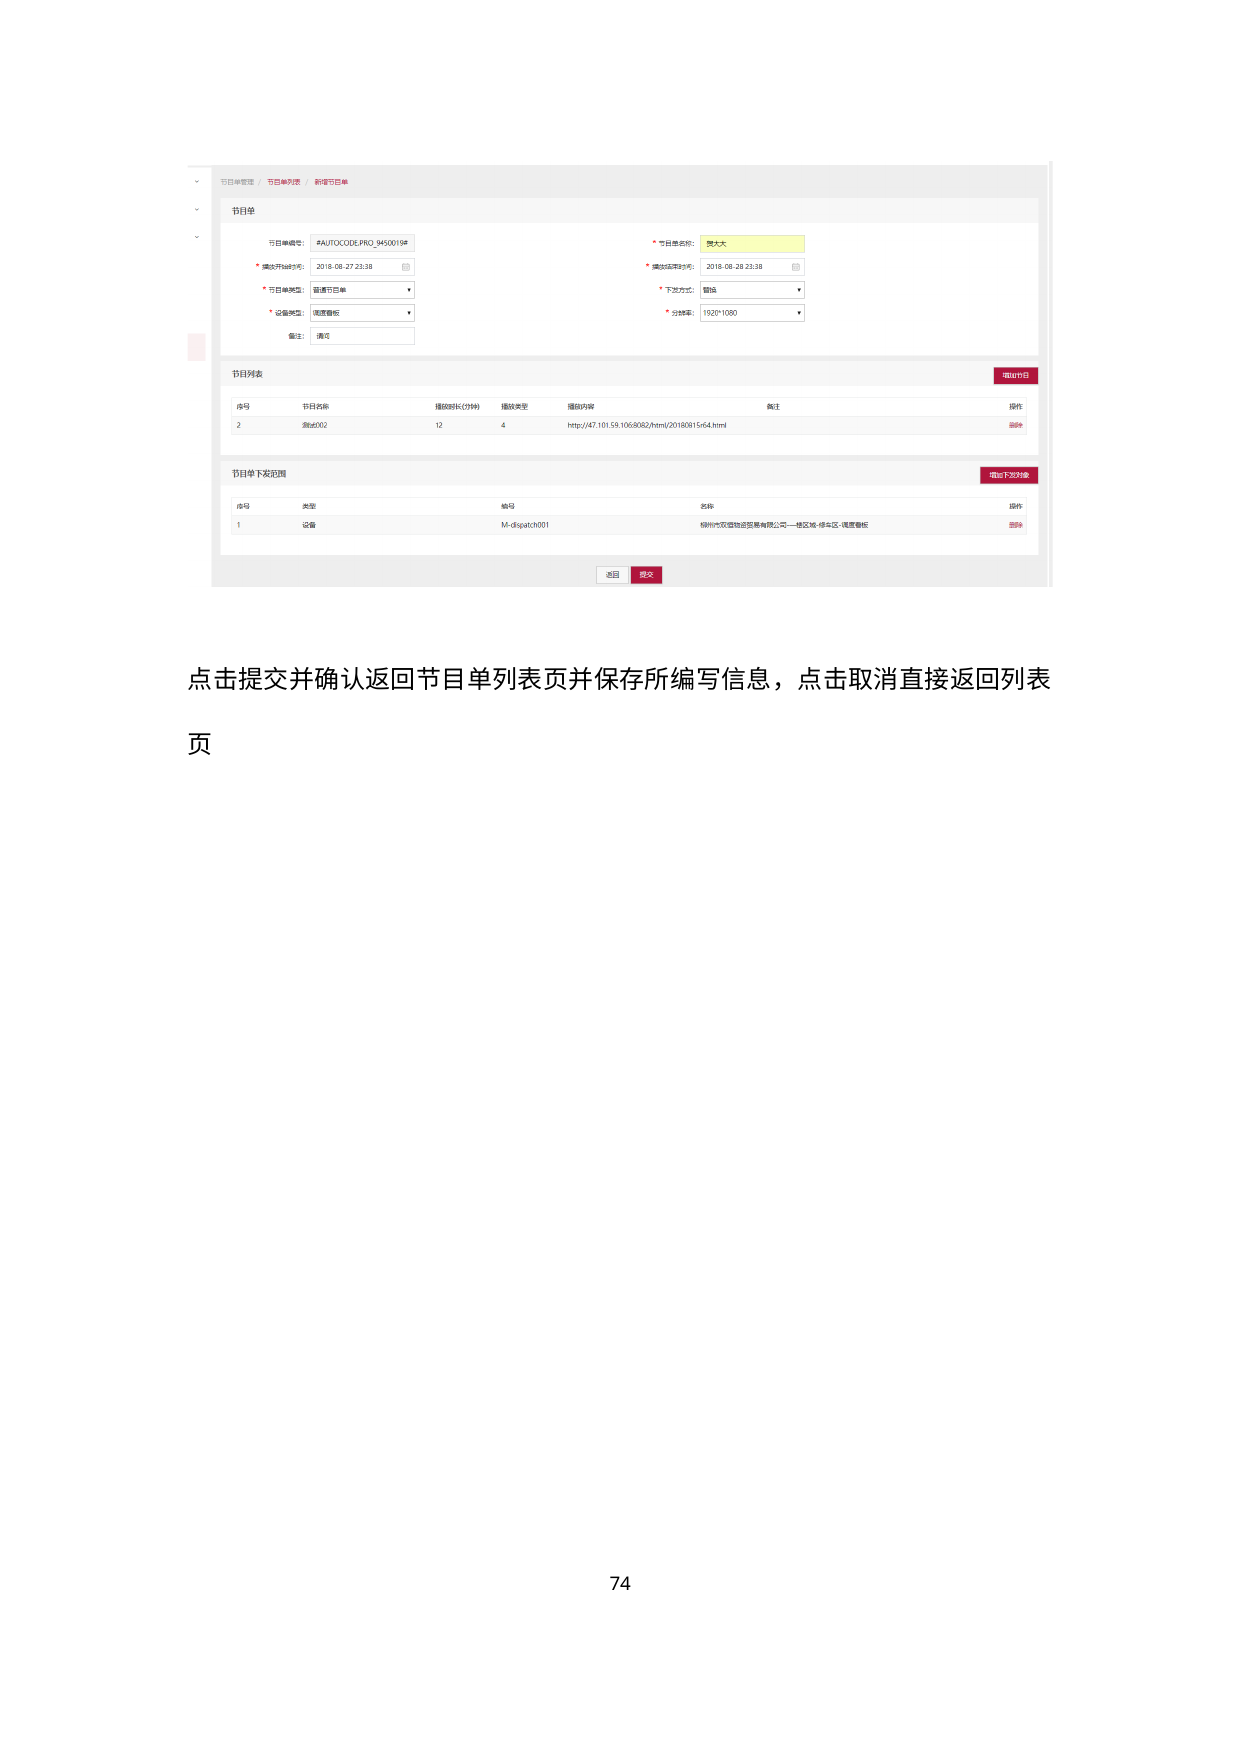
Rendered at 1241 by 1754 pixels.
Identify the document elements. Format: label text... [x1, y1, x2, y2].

picture [187, 161, 1053, 587]
text 点击提交并确认返回节目单列表页并保存所编写信息，点击取消直接返回列表页 [187, 645, 1053, 775]
